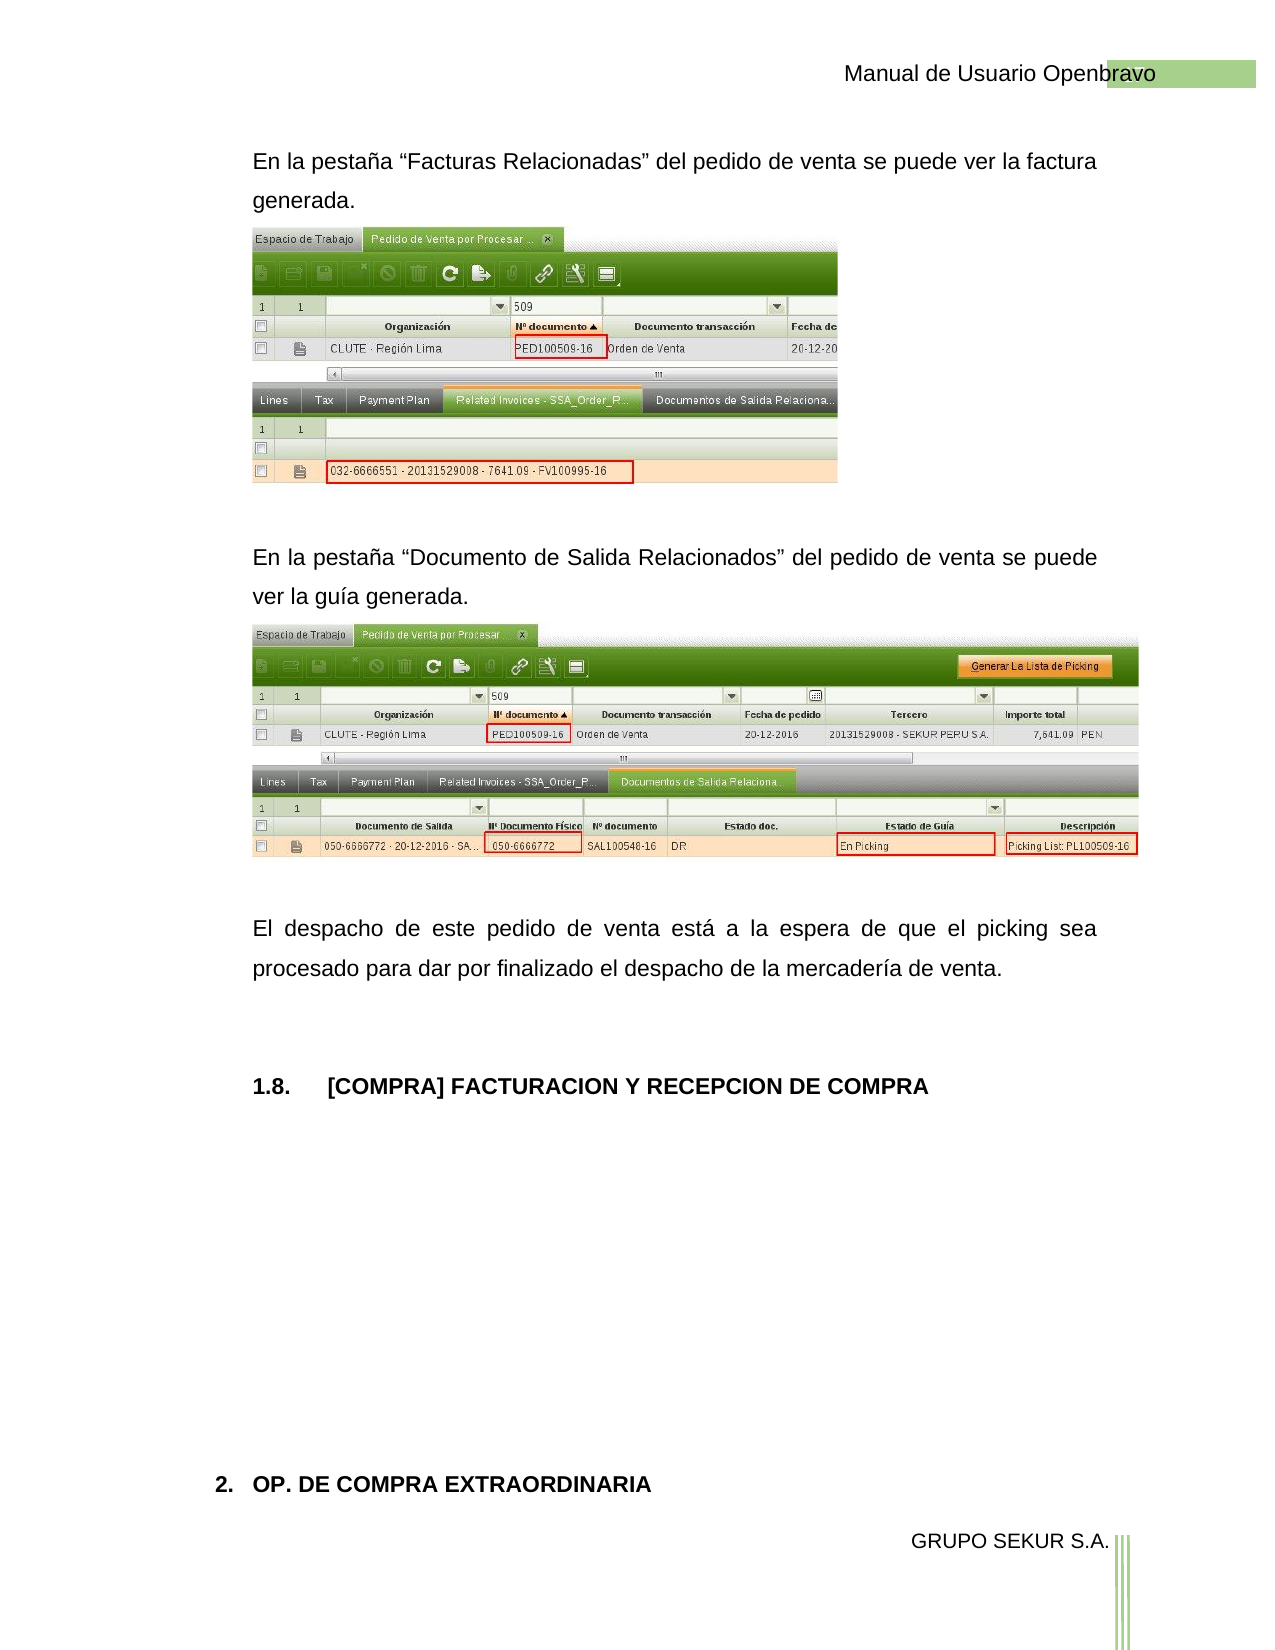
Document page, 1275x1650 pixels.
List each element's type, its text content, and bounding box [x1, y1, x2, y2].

picture [252, 622, 1139, 862]
list En la pestaña “Documento de Salida Relacionados” del pedido de venta se puede ver la guía generada. [252, 544, 1098, 609]
picture [252, 226, 838, 491]
list El despacho de este pedido de venta está a la espera de que el picking sea procesado para dar por finalizado el despacho de la mercadería de venta. [252, 915, 1098, 981]
list En la pestaña “Facturas Relacionadas” del pedido de venta se puede ver la factura generada. [252, 148, 1098, 213]
list [COMPRA] FACTURACION Y RECEPCION DE COMPRA [252, 1073, 1098, 1099]
list OP. DE COMPRA EXTRAORDINARIA [215, 1471, 1098, 1497]
